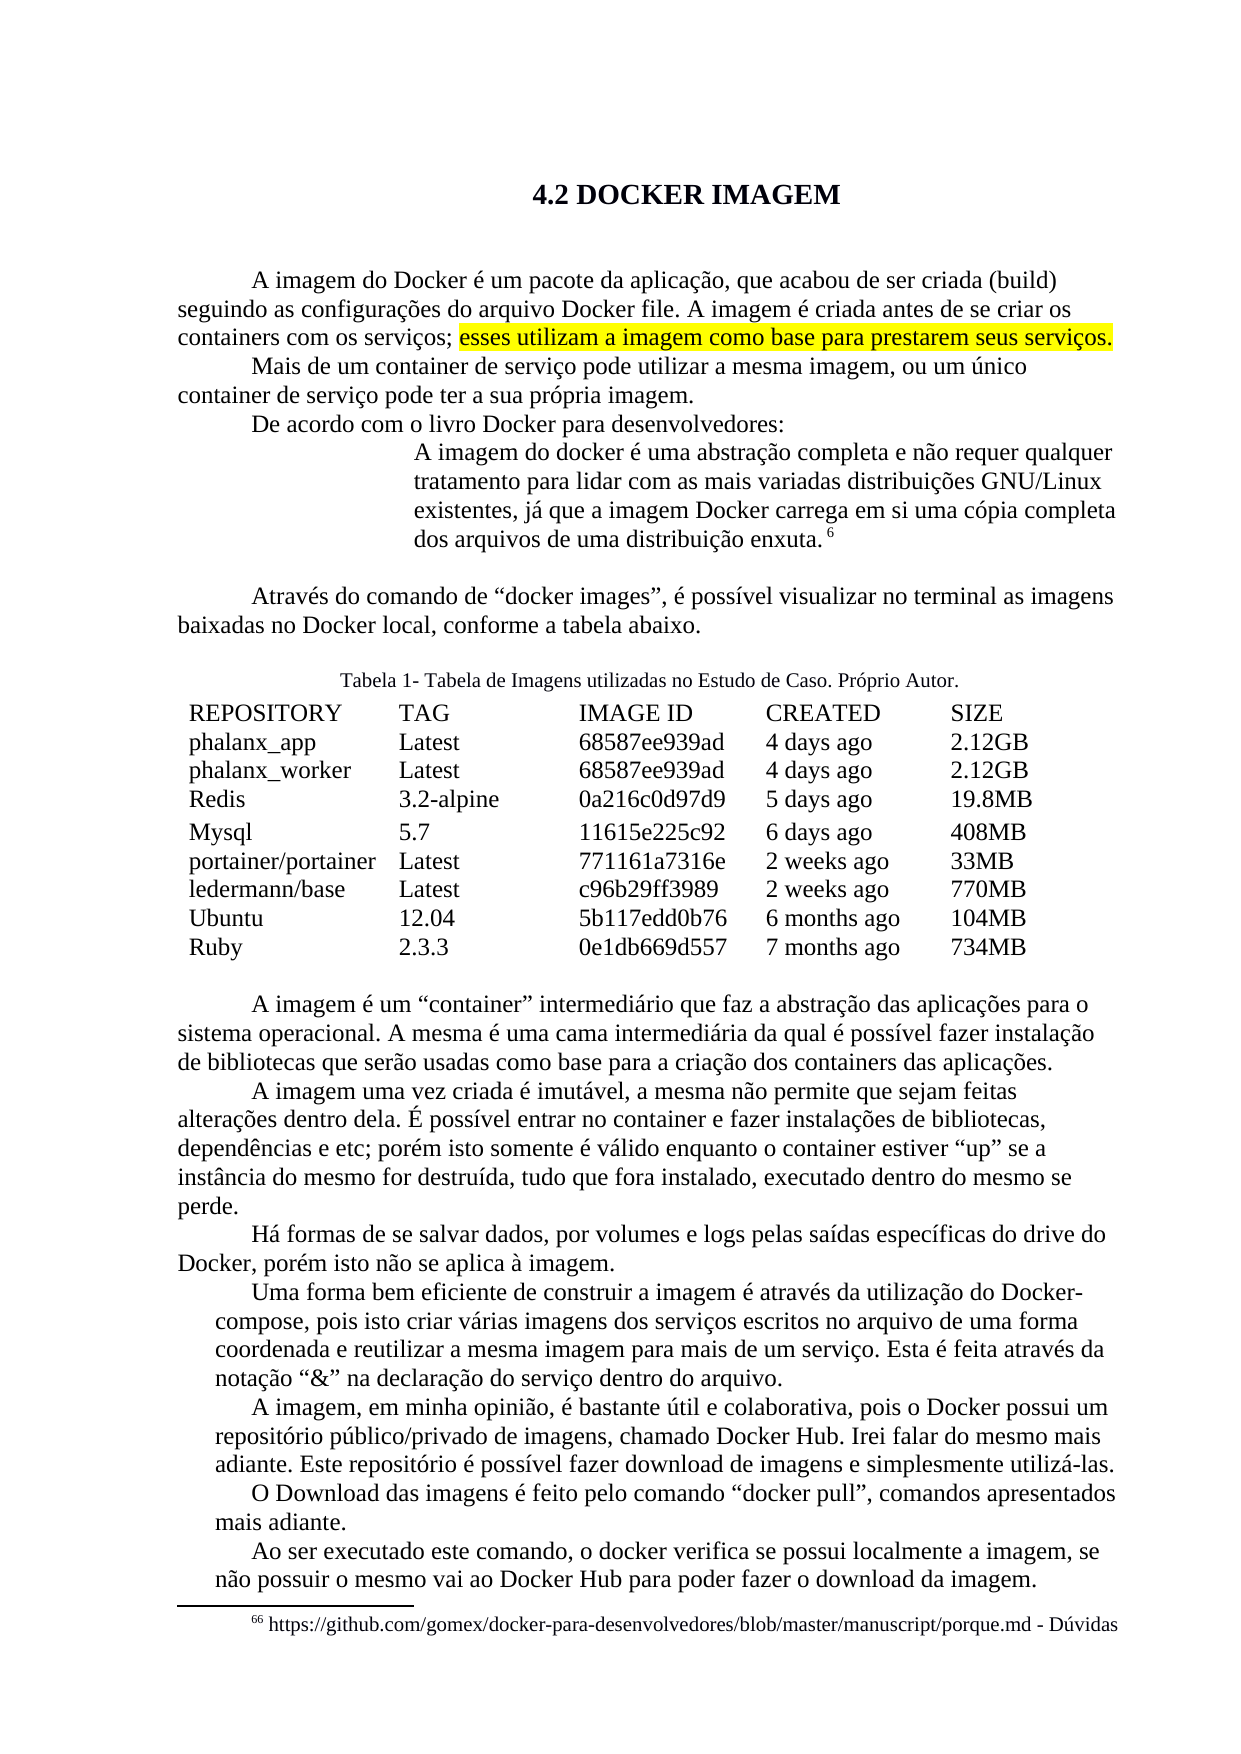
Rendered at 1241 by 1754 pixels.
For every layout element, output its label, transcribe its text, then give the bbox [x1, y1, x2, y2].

table_cell 7 months ago [754, 932, 939, 961]
table_cell phalanx_app [177, 727, 387, 755]
table_cell Latest [387, 846, 567, 874]
table_cell 408MB [939, 817, 1121, 846]
table_cell 734MB [939, 932, 1121, 961]
text Mais de um container de serviço pode utilizar a mesma imagem, ou um único container de serviço pode ter a sua própria imagem. [177, 351, 1122, 409]
table_cell Ubuntu [177, 903, 387, 932]
table_header IMAGE ID [567, 698, 754, 727]
table_cell 12.04 [387, 903, 567, 932]
table_cell 19.8MB [939, 784, 1121, 817]
table_cell Redis [177, 784, 387, 817]
text De acordo com o livro Docker para desenvolvedores: [177, 409, 1122, 437]
table_cell 68587ee939ad [567, 727, 754, 755]
table_cell 0e1db669d557 [567, 932, 754, 961]
text Há formas de se salvar dados, por volumes e logs pelas saídas específicas do drive do Docker, porém isto não se aplica à imagem. [177, 1219, 1122, 1277]
table_cell 771161a7316e [567, 846, 754, 874]
table_cell 33MB [939, 846, 1121, 874]
table_cell 4 days ago [754, 727, 939, 755]
table_cell 2.3.3 [387, 932, 567, 961]
table_cell 5.7 [387, 817, 567, 846]
text A imagem do docker é uma abstração completa e não requer qualquer tratamento para lidar com as mais variadas distribuições GNU/Linux existentes, já que a imagem Docker carrega em si uma cópia completa dos arquivos de uma distribuição enxuta. 6 [413, 437, 1122, 552]
table_cell ledermann/base [177, 875, 387, 903]
table_cell 4 days ago [754, 755, 939, 784]
table_cell Latest [387, 755, 567, 784]
table_cell 5b117edd0b76 [567, 903, 754, 932]
table_cell phalanx_worker [177, 755, 387, 784]
table_cell portainer/portainer [177, 846, 387, 874]
table_cell 3.2-alpine [387, 784, 567, 817]
table_cell Ruby [177, 932, 387, 961]
table_cell 2.12GB [939, 755, 1121, 784]
table_header TAG [387, 698, 567, 727]
table_cell Latest [387, 875, 567, 903]
text 4.2 Docker Imagem [177, 177, 1122, 211]
table_cell Latest [387, 727, 567, 755]
table_cell Mysql [177, 817, 387, 846]
table_cell 2 weeks ago [754, 846, 939, 874]
table_cell 11615e225c92 [567, 817, 754, 846]
table_cell c96b29ff3989 [567, 875, 754, 903]
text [215, 1536, 1122, 1593]
table_cell 5 days ago [754, 784, 939, 817]
table_cell 2 weeks ago [754, 875, 939, 903]
text A imagem, em minha opinião, é bastante útil e colaborativa, pois o Docker possui um repositório público/privado de imagens, chamado Docker Hub. Irei falar do mesmo mais adiante. Este repositório é possível fazer download de imagens e simplesmente utilizá-las. [215, 1392, 1122, 1478]
text O Download das imagens é feito pelo comando “docker pull”, comandos apresentados mais adiante. [215, 1478, 1122, 1536]
table_header REPOSITORY [177, 698, 387, 727]
table_cell 770MB [939, 875, 1121, 903]
text A imagem uma vez criada é imutável, a mesma não permite que sejam feitas alterações dentro dela. É possível entrar no container e fazer instalações de bibliotecas, dependências e etc; porém isto somente é válido enquanto o container estiver “up” se a instância do mesmo for destruída, tudo que fora instalado, executado dentro do mesmo se perde. [177, 1076, 1122, 1219]
table_header SIZE [939, 698, 1121, 727]
text A imagem do Docker é um pacote da aplicação, que acabou de ser criada (build) seguindo as configurações do arquivo Docker file. A imagem é criada antes de se criar os containers com os serviços; esses utilizam a imagem como base para prestarem seus serviços. [177, 265, 1122, 351]
table_cell 6 days ago [754, 817, 939, 846]
text A imagem é um “container” intermediário que faz a abstração das aplicações para o sistema operacional. A mesma é uma cama intermediária da qual é possível fazer instalação de bibliotecas que serão usadas como base para a criação dos containers das aplicações. [177, 989, 1122, 1076]
table_cell 6 months ago [754, 903, 939, 932]
table_header CREATED [754, 698, 939, 727]
table_cell 2.12GB [939, 727, 1121, 755]
table_cell 104MB [939, 903, 1121, 932]
text Uma forma bem eficiente de construir a imagem é através da utilização do Docker-compose, pois isto criar várias imagens dos serviços escritos no arquivo de uma forma coordenada e reutilizar a mesma imagem para mais de um serviço. Esta é feita através da notação “&” na declaração do serviço dentro do arquivo. [215, 1277, 1122, 1392]
text Através do comando de “docker images”, é possível visualizar no terminal as imagens baixadas no Docker local, conforme a tabela abaixo. [177, 581, 1122, 639]
table_cell 0a216c0d97d9 [567, 784, 754, 817]
table_cell 68587ee939ad [567, 755, 754, 784]
